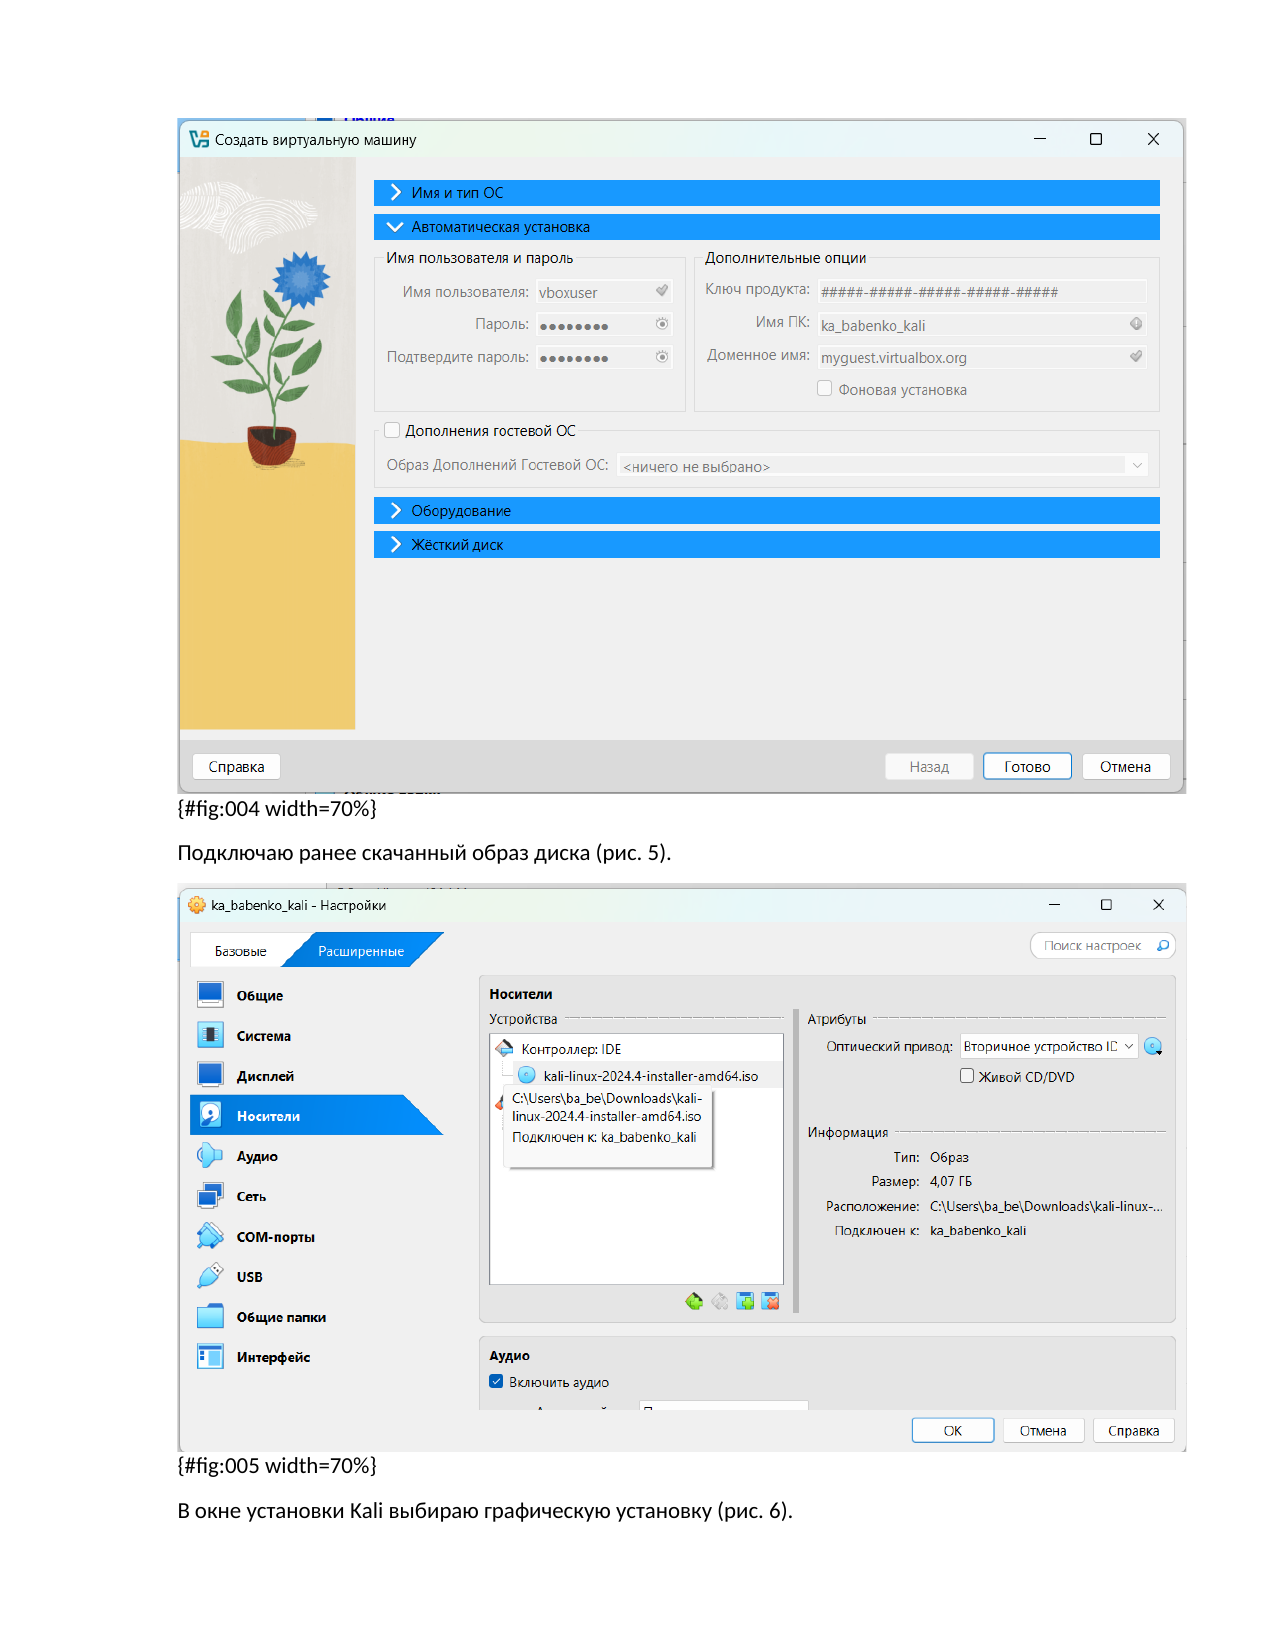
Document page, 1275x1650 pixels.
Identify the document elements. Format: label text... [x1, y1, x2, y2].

picture [177, 118, 1187, 794]
text Подключаю ранее скачанный образ диска (рис. 5). [177, 838, 1186, 867]
text {#fig:004 width=70%} [177, 794, 1186, 822]
picture [177, 883, 1187, 1452]
text {#fig:005 width=70%} [177, 1452, 1186, 1479]
text В окне установки Kali выбираю графическую установку (рис. 6). [177, 1496, 1186, 1524]
